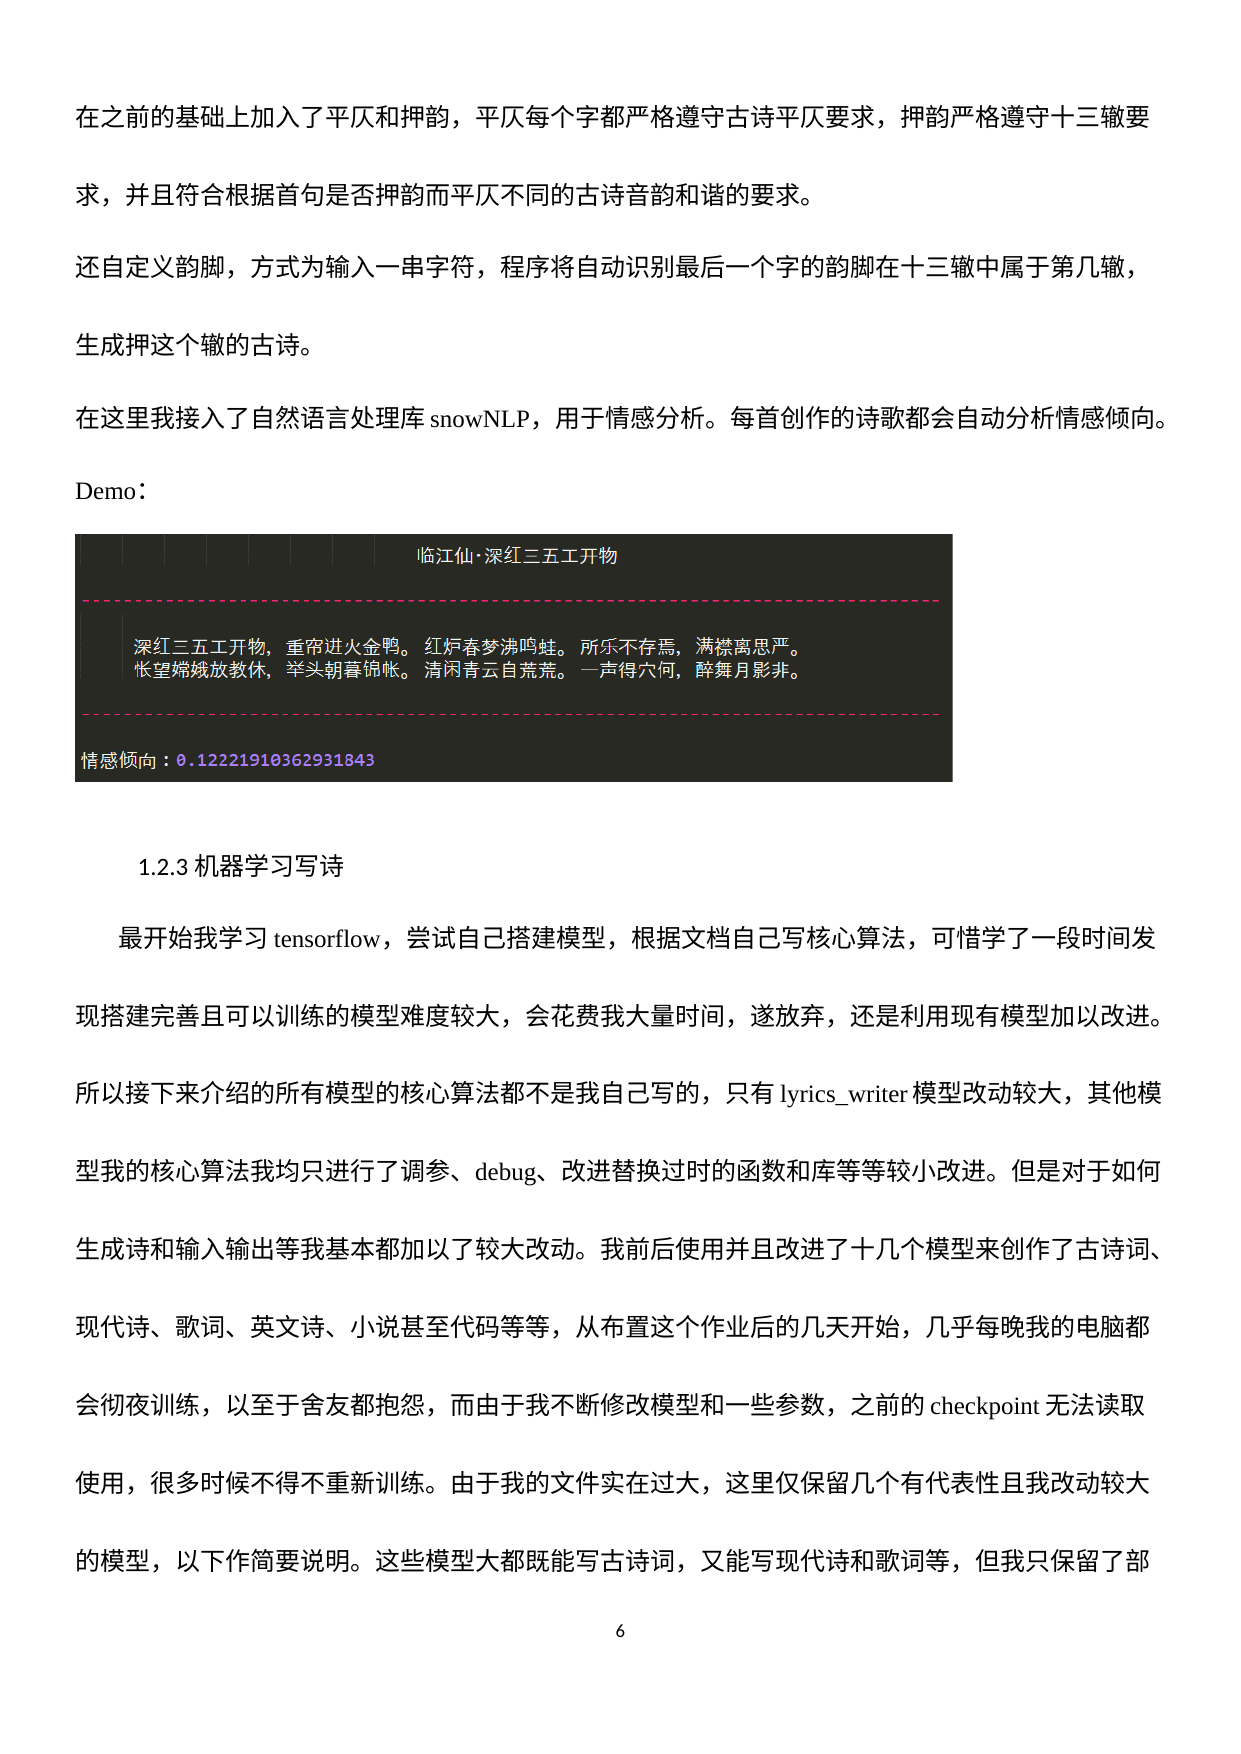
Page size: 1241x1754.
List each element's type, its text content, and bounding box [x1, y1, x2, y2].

picture [75, 534, 953, 782]
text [75, 904, 1165, 1592]
text 在之前的基础上加入了平仄和押韵，平仄每个字都严格遵守古诗平仄要求，押韵严格遵守十三辙要求，并且符合根据首句是否押韵而平仄不同的古诗音韵和谐的要求。 [75, 83, 1165, 226]
text 在这里我接入了自然语言处理库snowNLP，用于情感分析。每首创作的诗歌都会自动分析情感倾向。 [75, 384, 1165, 449]
text 还自定义韵脚，方式为输入一串字符，程序将自动识别最后一个字的韵脚在十三辙中属于第几辙，生成押这个辙的古诗。 [75, 233, 1165, 376]
subtitle 1.2.3 机器学习写诗 [137, 832, 1165, 897]
text Demo： [75, 456, 1165, 521]
